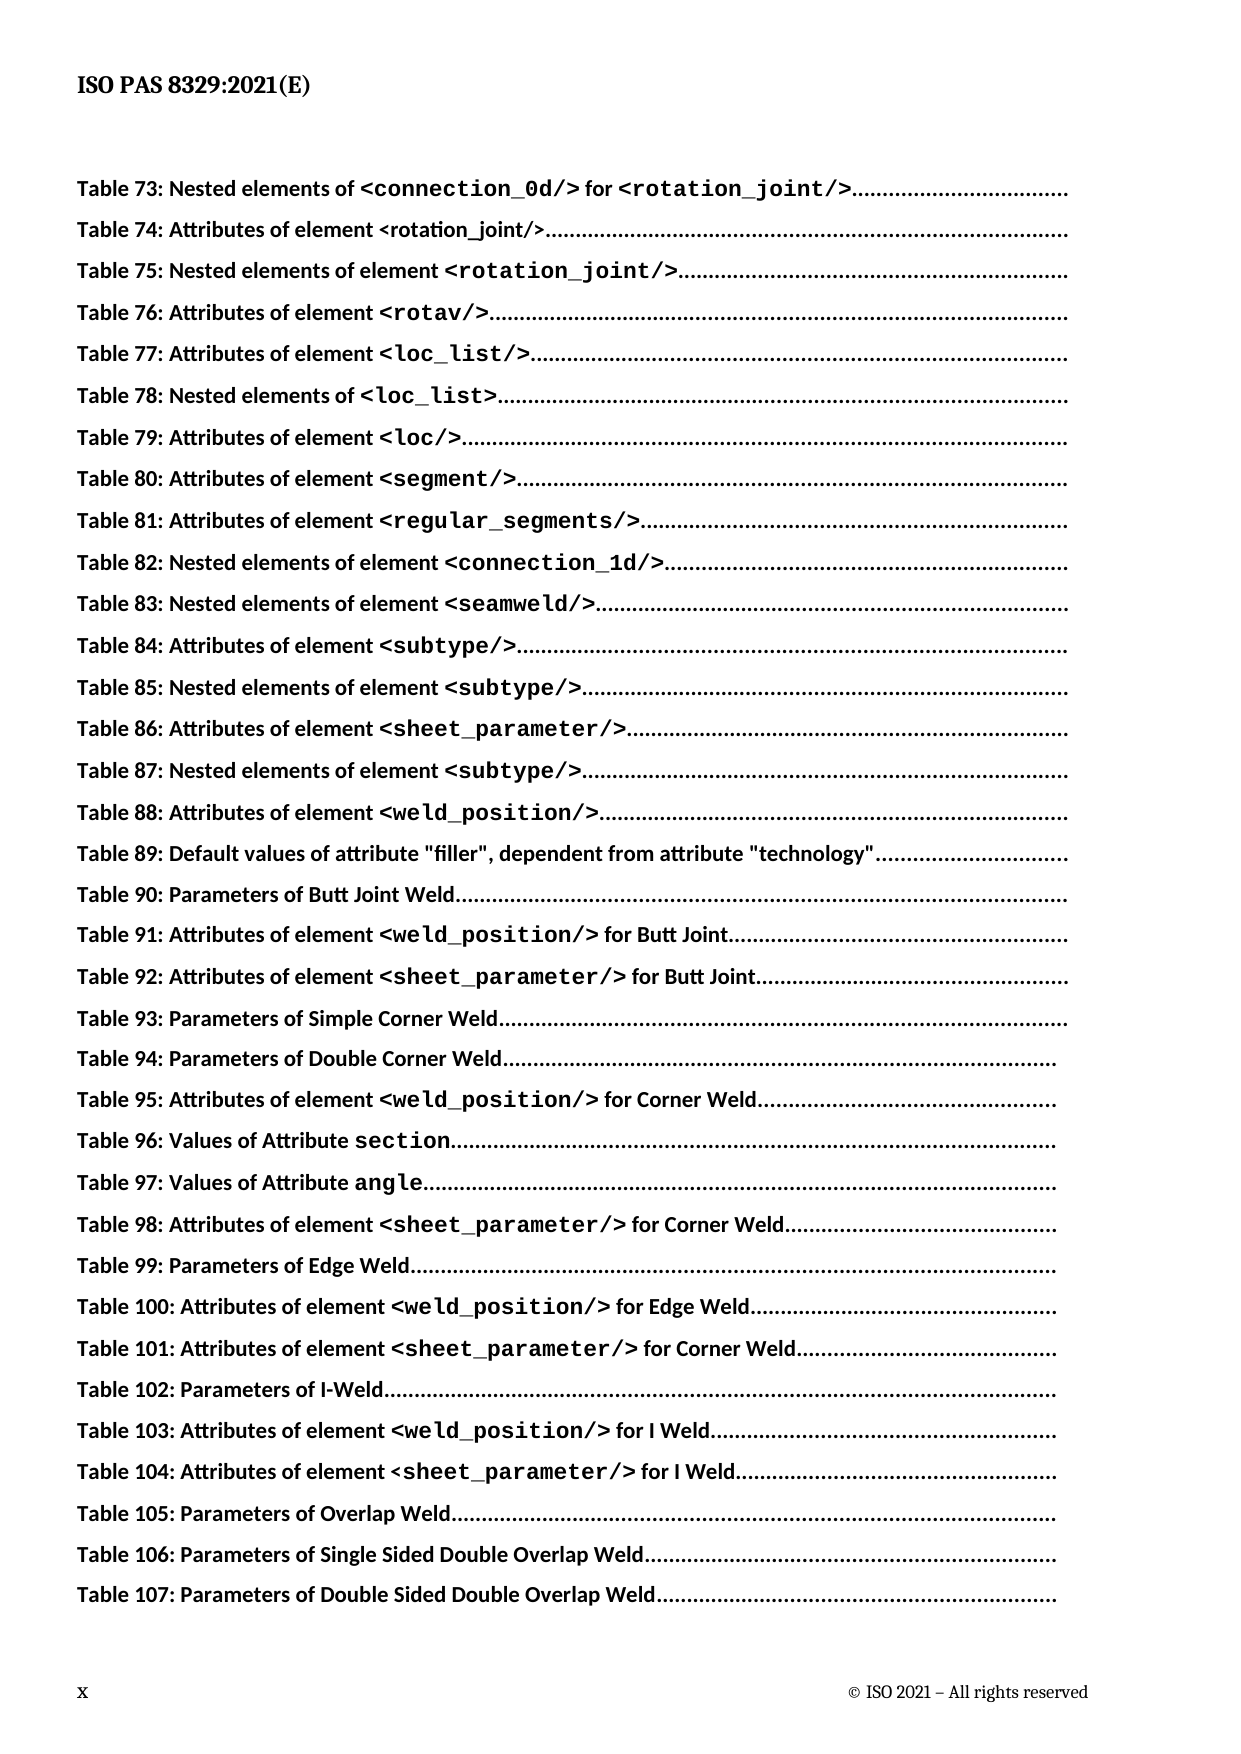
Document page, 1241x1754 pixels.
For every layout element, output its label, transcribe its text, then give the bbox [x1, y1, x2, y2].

text Table 87: Nested elements of element <subtype/> 92 [77, 756, 1040, 785]
text Table 97: Values of Attribute angle 102 [77, 1168, 1040, 1197]
text Table 103: Attributes of element <weld_position/> for I Weld 106 [77, 1416, 1040, 1445]
text Table 77: Attributes of element <loc_list/> 77 [77, 339, 1040, 368]
text Table 85: Nested elements of element <subtype/> 88 [77, 673, 1040, 702]
text Table 102: Parameters of I-Weld 106 [77, 1375, 1040, 1403]
text Table 78: Nested elements of <loc_list> 77 [77, 381, 1040, 410]
text Table 73: Nested elements of <connection_0d/> for <rotation_joint/> 74 [77, 174, 1040, 203]
text Table 82: Nested elements of element <connection_1d/> 84 [77, 548, 1040, 577]
text Table 91: Attributes of element <weld_position/> for Butt Joint 97 [77, 920, 1040, 949]
text Table 104: Attributes of element <sheet_parameter/> for I Weld 107 [77, 1457, 1040, 1487]
text Table 76: Attributes of element <rotav/> 76 [77, 298, 1040, 327]
text Table 90: Parameters of Butt Joint Weld 96 [77, 880, 1040, 908]
text Table 83: Nested elements of element <seamweld/> 87 [77, 589, 1040, 618]
text Table 101: Attributes of element <sheet_parameter/> for Corner Weld 105 [77, 1334, 1040, 1363]
text Table 94: Parameters of Double Corner Weld 100 [77, 1044, 1040, 1072]
text Table 86: Attributes of element <sheet_parameter/> 90 [77, 714, 1040, 743]
text Table 105: Parameters of Overlap Weld 108 [77, 1499, 1040, 1527]
text Table 96: Values of Attribute section 101 [77, 1126, 1040, 1156]
text Table 93: Parameters of Simple Corner Weld 99 [77, 1004, 1040, 1032]
text Table 95: Attributes of element <weld_position/> for Corner Weld 101 [77, 1085, 1040, 1114]
text Table 80: Attributes of element <segment/> 80 [77, 464, 1040, 493]
text Table 92: Attributes of element <sheet_parameter/> for Butt Joint 98 [77, 962, 1040, 991]
text Table 99: Parameters of Edge Weld 103 [77, 1251, 1040, 1279]
text Table 106: Parameters of Single Sided Double Overlap Weld 109 [77, 1540, 1040, 1568]
text Table 79: Attributes of element <loc/> 77 [77, 423, 1040, 452]
text Table 98: Attributes of element <sheet_parameter/> for Corner Weld 102 [77, 1210, 1040, 1239]
text Table 89: Default values of attribute "filler", dependent from attribute "technology" 95 [77, 839, 1040, 867]
text Table 100: Attributes of element <weld_position/> for Edge Weld 104 [77, 1292, 1040, 1321]
text Table 84: Attributes of element <subtype/> 88 [77, 631, 1040, 660]
text Table 107: Parameters of Double Sided Double Overlap Weld 110 [77, 1580, 1040, 1608]
text Table 74: Attributes of element <rotation_joint/> 74 [77, 216, 1040, 243]
text Table 81: Attributes of element <regular_segments/> 81 [77, 506, 1040, 535]
text Table 75: Nested elements of element <rotation_joint/> 75 [77, 256, 1040, 285]
text Table 88: Attributes of element <weld_position/> 92 [77, 798, 1040, 827]
